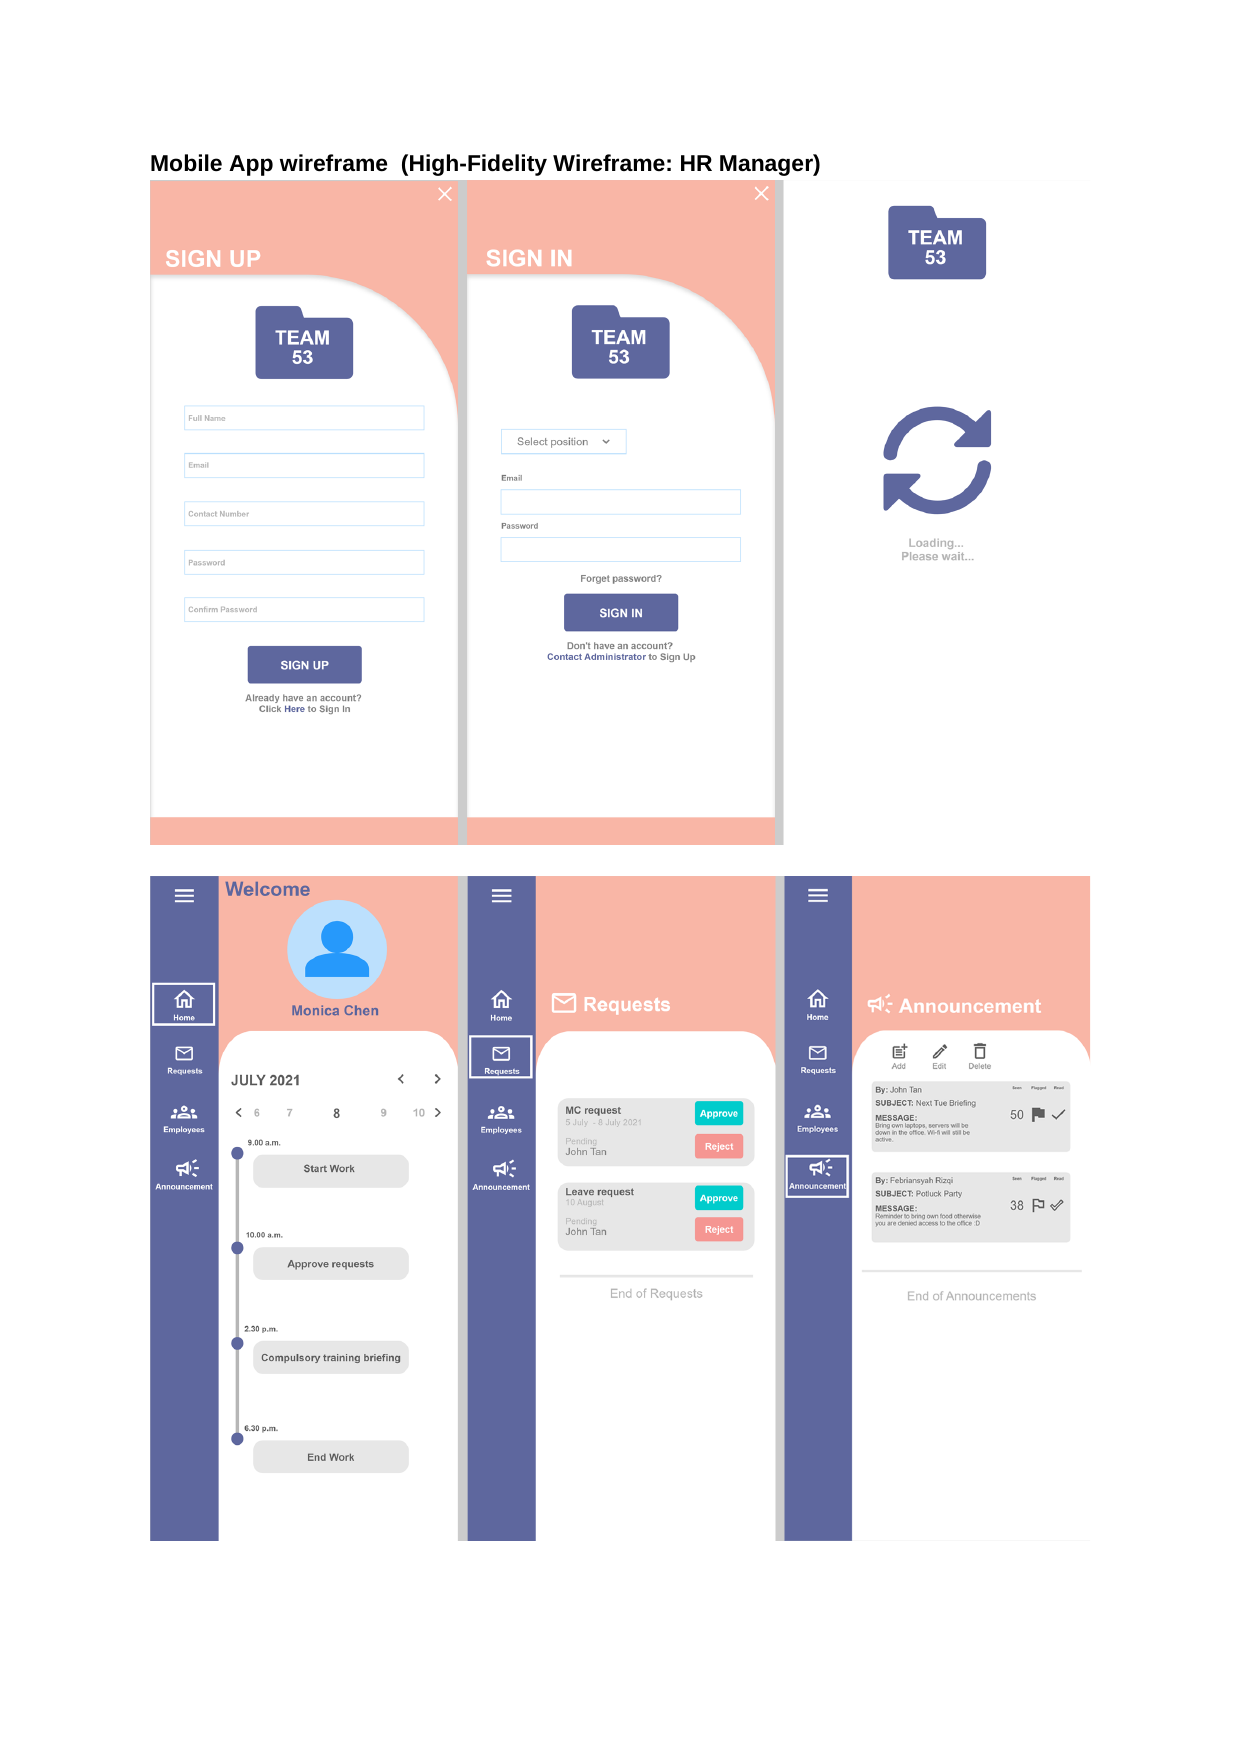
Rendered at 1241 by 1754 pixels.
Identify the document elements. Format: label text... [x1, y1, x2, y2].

picture [150, 876, 1091, 1541]
picture [150, 180, 1091, 845]
text Mobile App wireframe (High-Fidelity Wireframe: HR Manager) [150, 150, 1090, 176]
